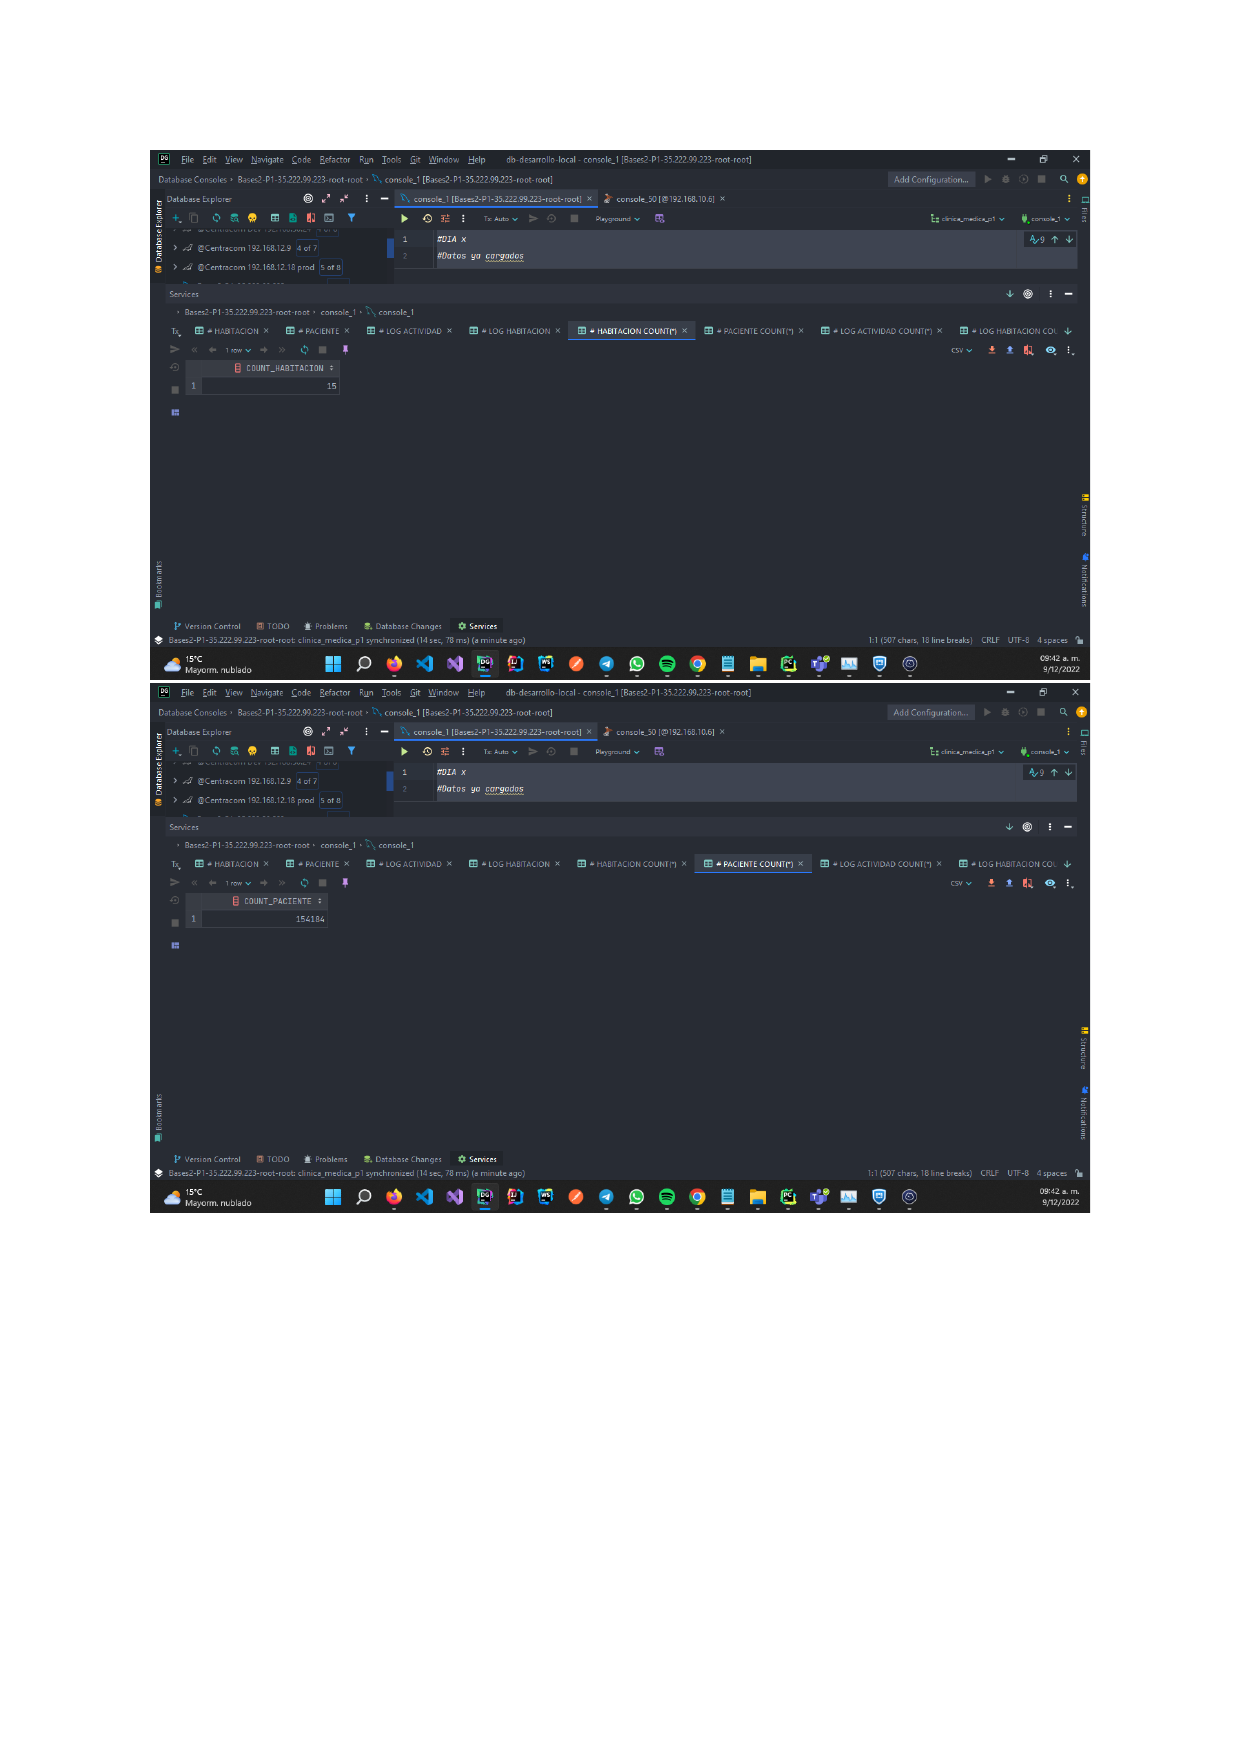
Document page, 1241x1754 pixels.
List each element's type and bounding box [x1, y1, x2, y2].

picture [150, 683, 1091, 1213]
picture [150, 150, 1091, 680]
